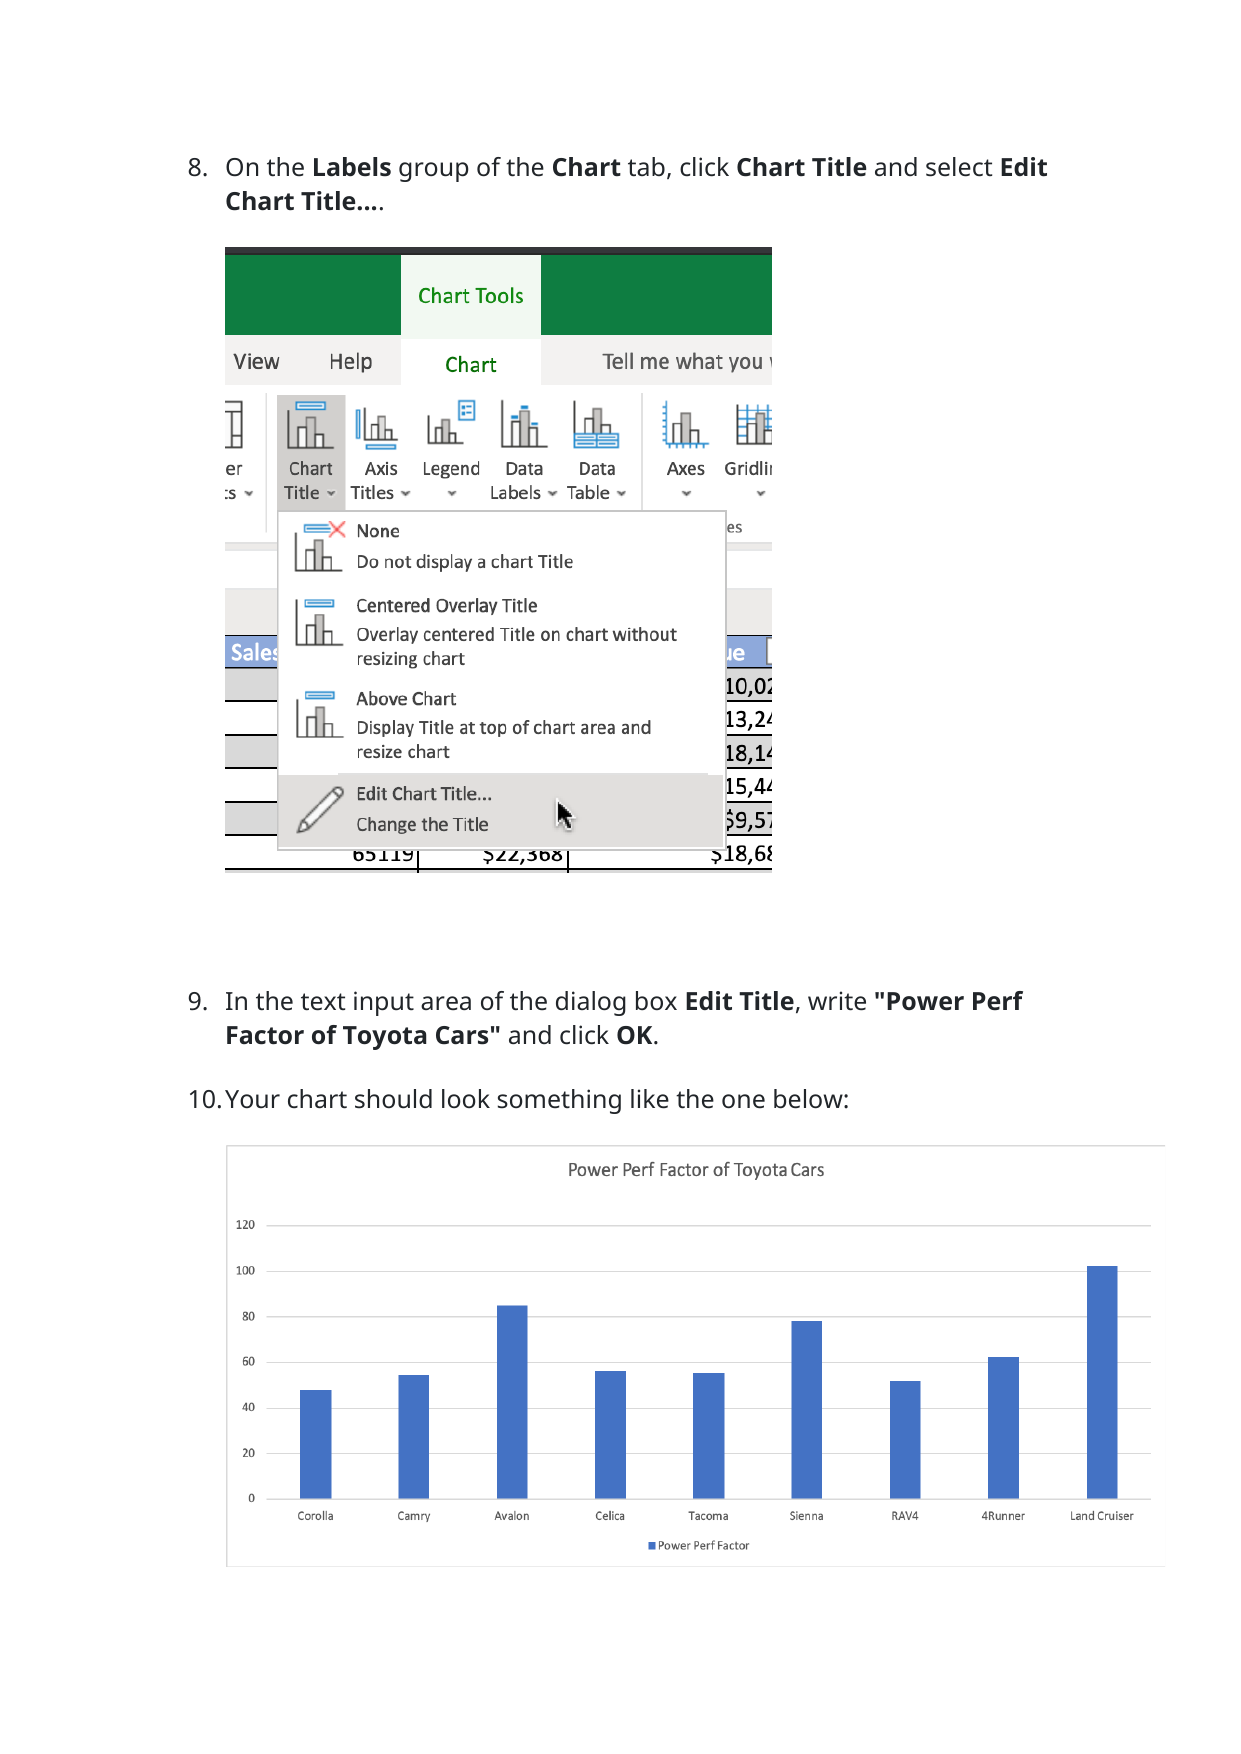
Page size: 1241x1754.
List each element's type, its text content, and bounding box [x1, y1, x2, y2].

list In the text input area of the dialog box Edit Title, write "Power Perf Factor of Toyota Cars" and click OK. [187, 984, 1090, 1052]
list Your chart should look something like the one below: [187, 1081, 1090, 1115]
picture [225, 1144, 1166, 1567]
picture [225, 247, 772, 873]
list On the Labels group of the Chart tab, click Chart Title and select Edit Chart Title.... [187, 150, 1090, 218]
